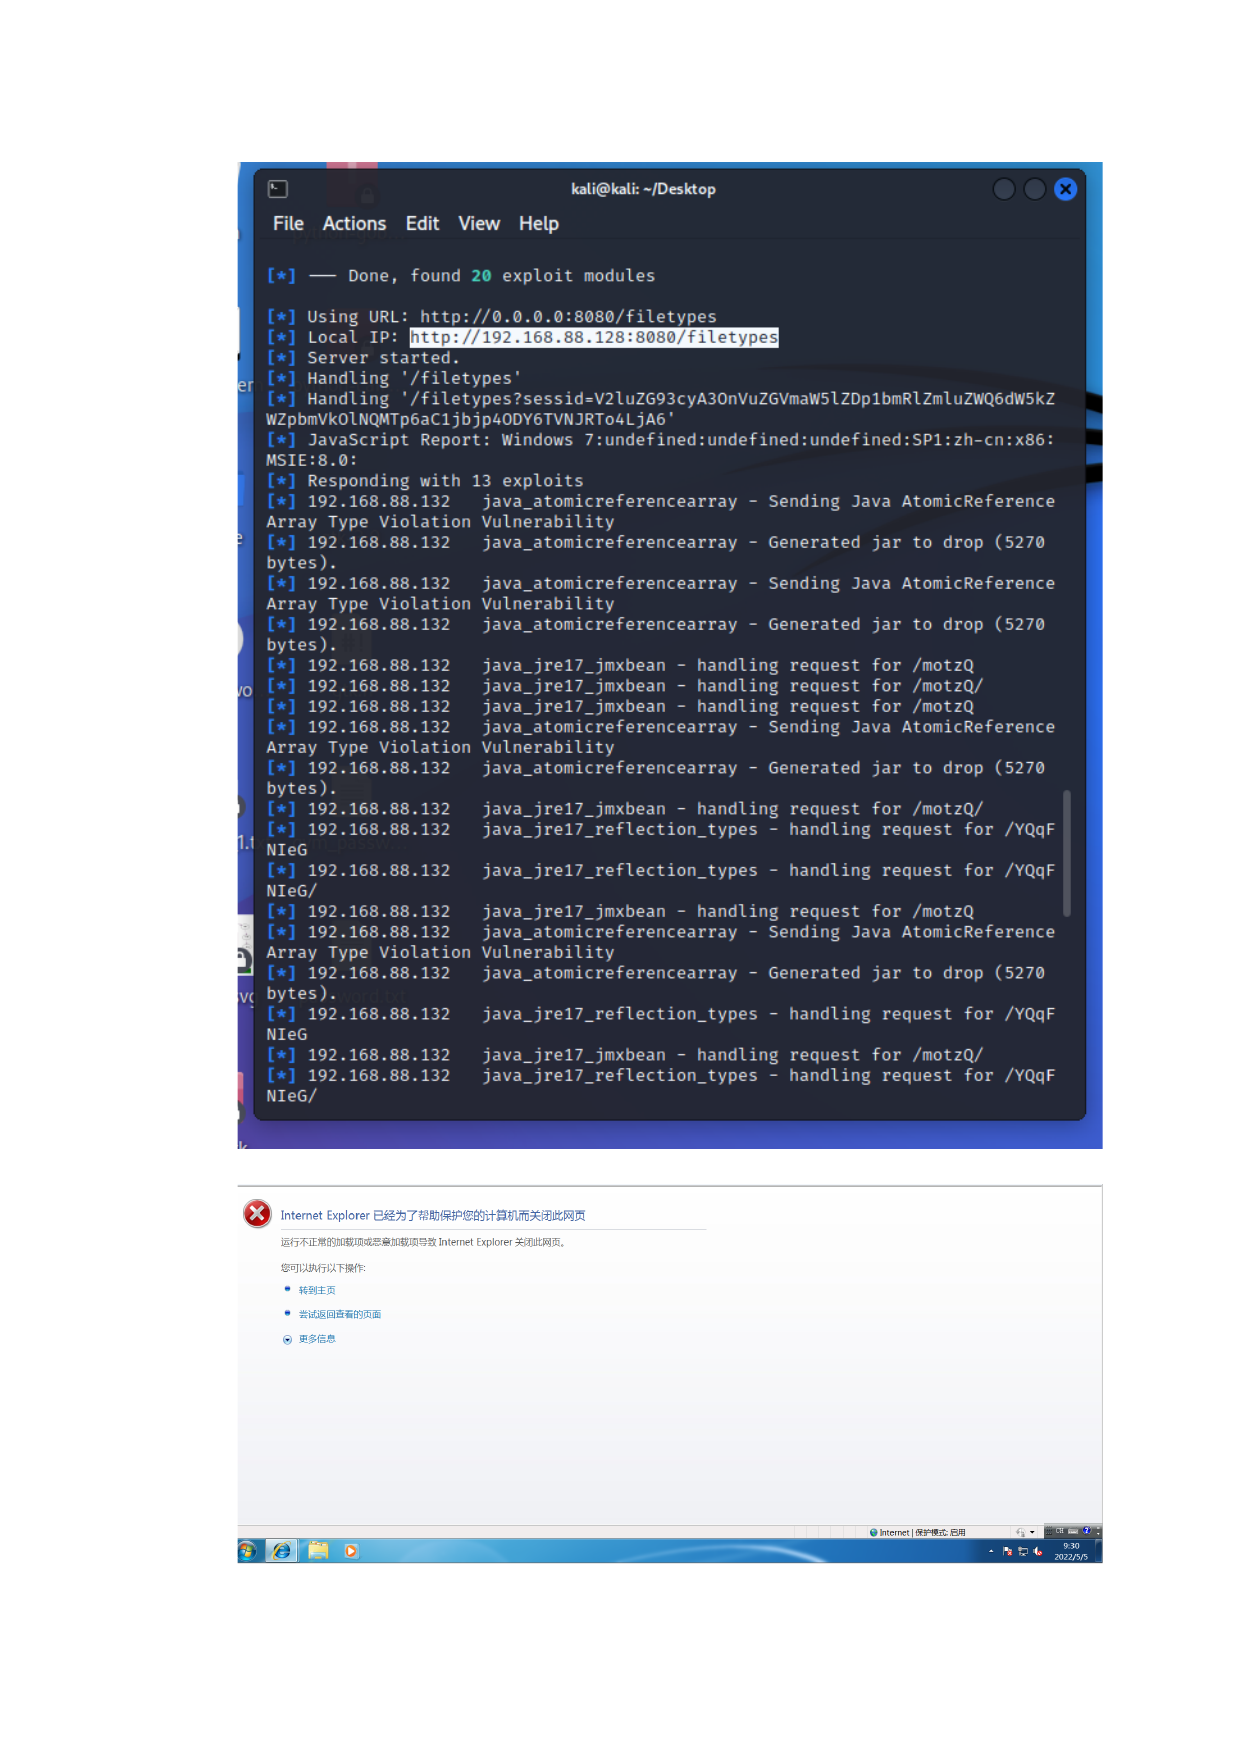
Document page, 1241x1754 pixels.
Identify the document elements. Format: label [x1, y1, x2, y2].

picture [237, 162, 1103, 1149]
picture [237, 1184, 1103, 1564]
